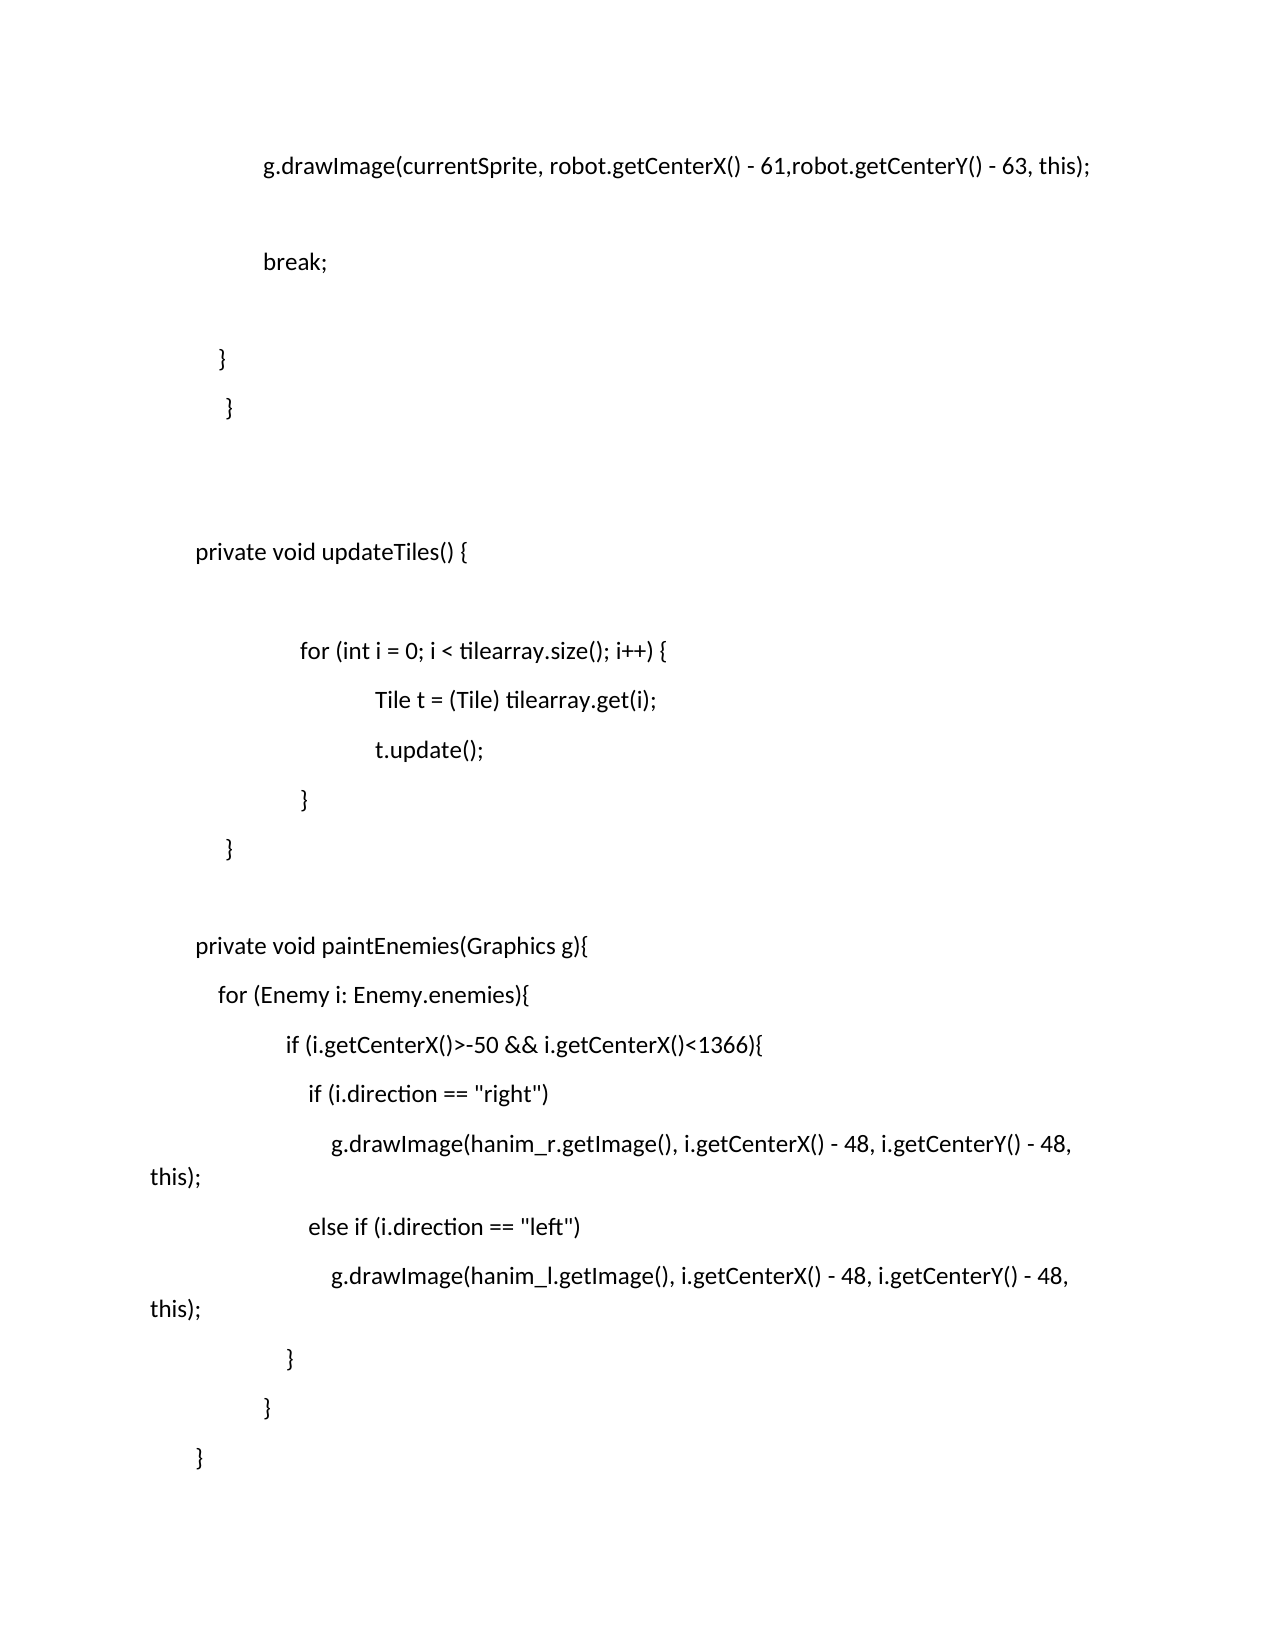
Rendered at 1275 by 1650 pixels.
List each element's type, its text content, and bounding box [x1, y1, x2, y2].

text for (Enemy i: Enemy.enemies){ [150, 979, 1125, 1010]
text if (i.direction == "right") [150, 1078, 1125, 1109]
text g.drawImage(currentSprite, robot.getCenterX() - 61,robot.getCenterY() - 63, this); [150, 150, 1125, 181]
text private void updateTiles() { [150, 536, 1125, 566]
text Tile t = (Tile) tilearray.get(i); [150, 684, 1125, 715]
text g.drawImage(hanim_r.getImage(), i.getCenterX() - 48, i.getCenterY() - 48, this); [150, 1128, 1125, 1192]
text } [150, 833, 1125, 864]
text g.drawImage(hanim_l.getImage(), i.getCenterX() - 48, i.getCenterY() - 48, this); [150, 1260, 1125, 1324]
text for (int i = 0; i < tilearray.size(); i++) { [150, 635, 1125, 666]
text } [150, 1442, 1125, 1472]
text else if (i.direction == "left") [150, 1211, 1125, 1241]
text if (i.getCenterX()>-50 && i.getCenterX()<1366){ [150, 1029, 1125, 1059]
text break; [150, 246, 1125, 277]
text } [150, 784, 1125, 814]
text t.update(); [150, 734, 1125, 765]
text private void paintEnemies(Graphics g){ [150, 930, 1125, 960]
text } [150, 343, 1125, 373]
text } [150, 1343, 1125, 1373]
text } [150, 1392, 1125, 1423]
text } [150, 392, 1125, 423]
